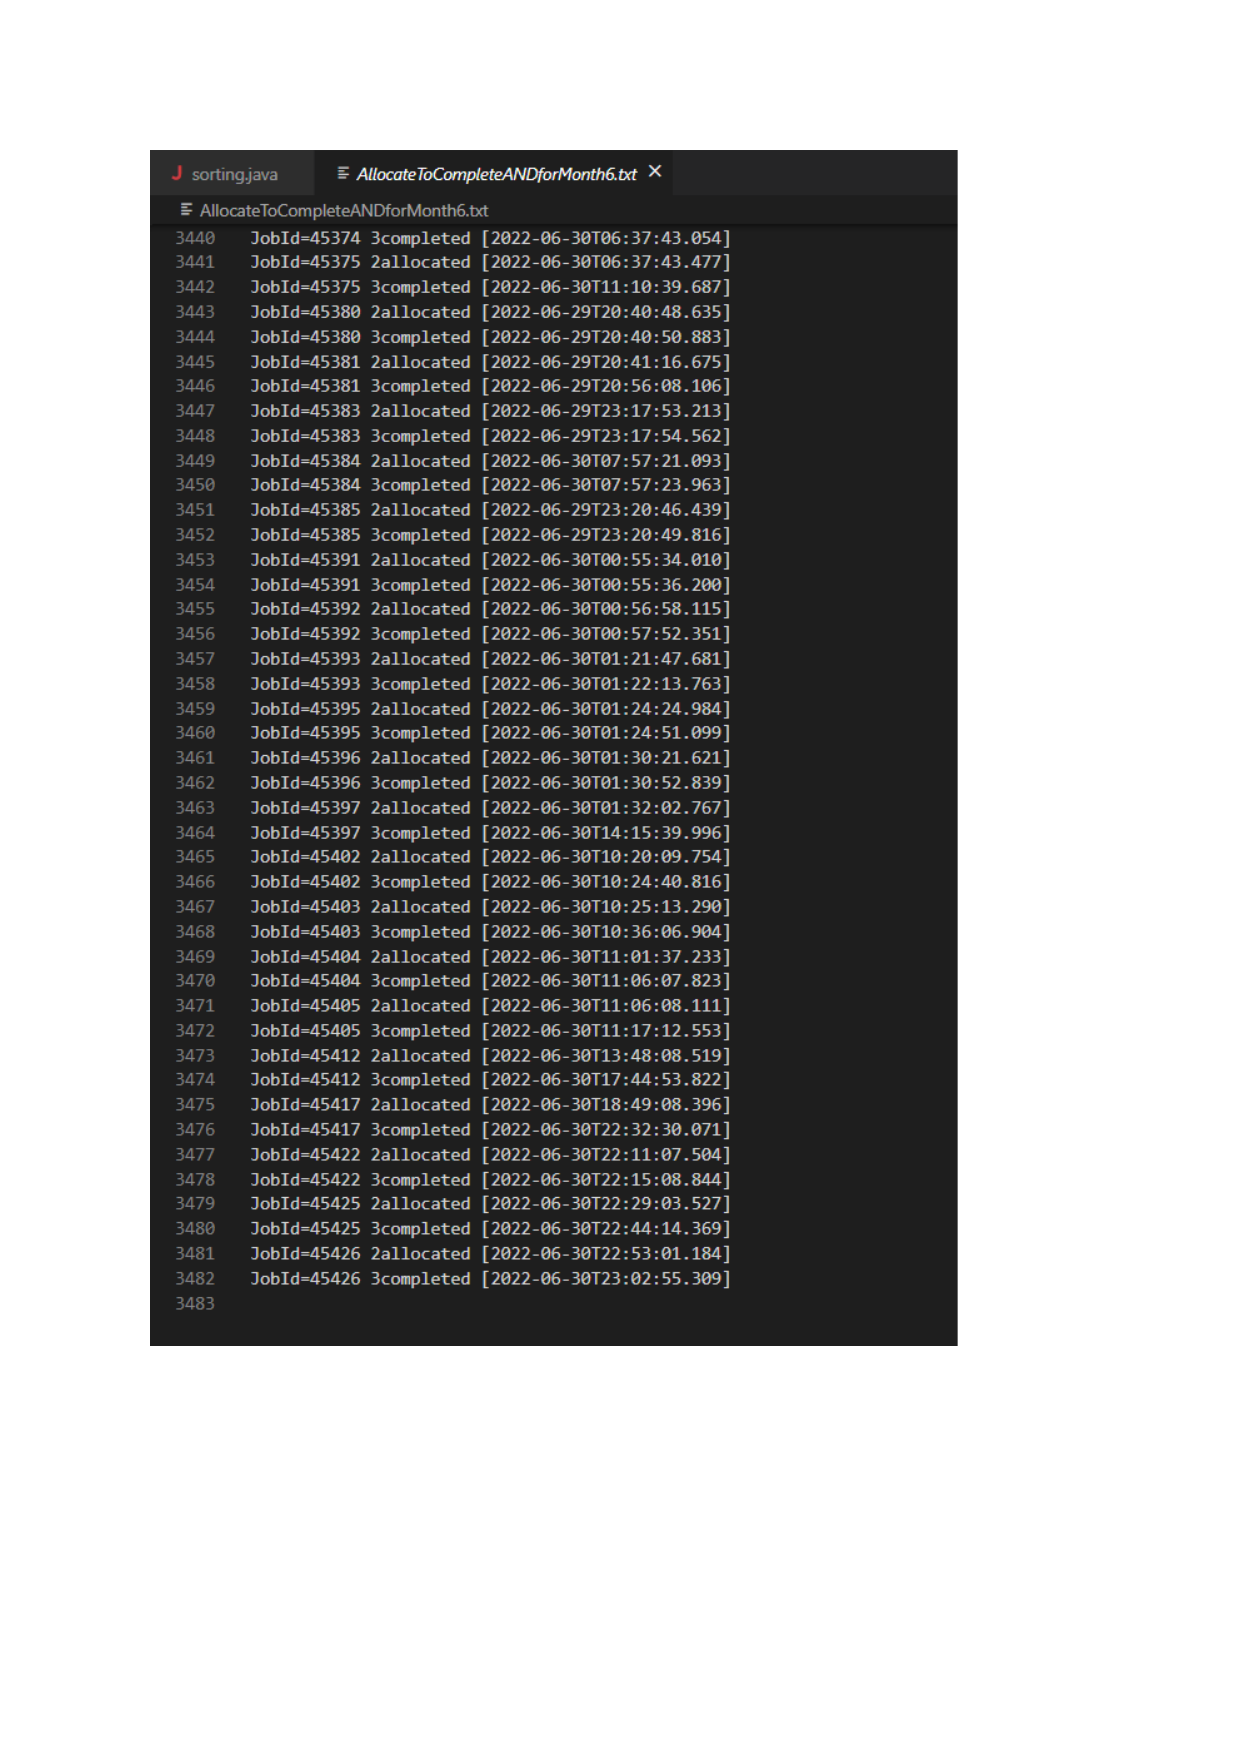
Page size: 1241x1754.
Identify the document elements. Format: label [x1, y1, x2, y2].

picture [150, 150, 958, 1346]
